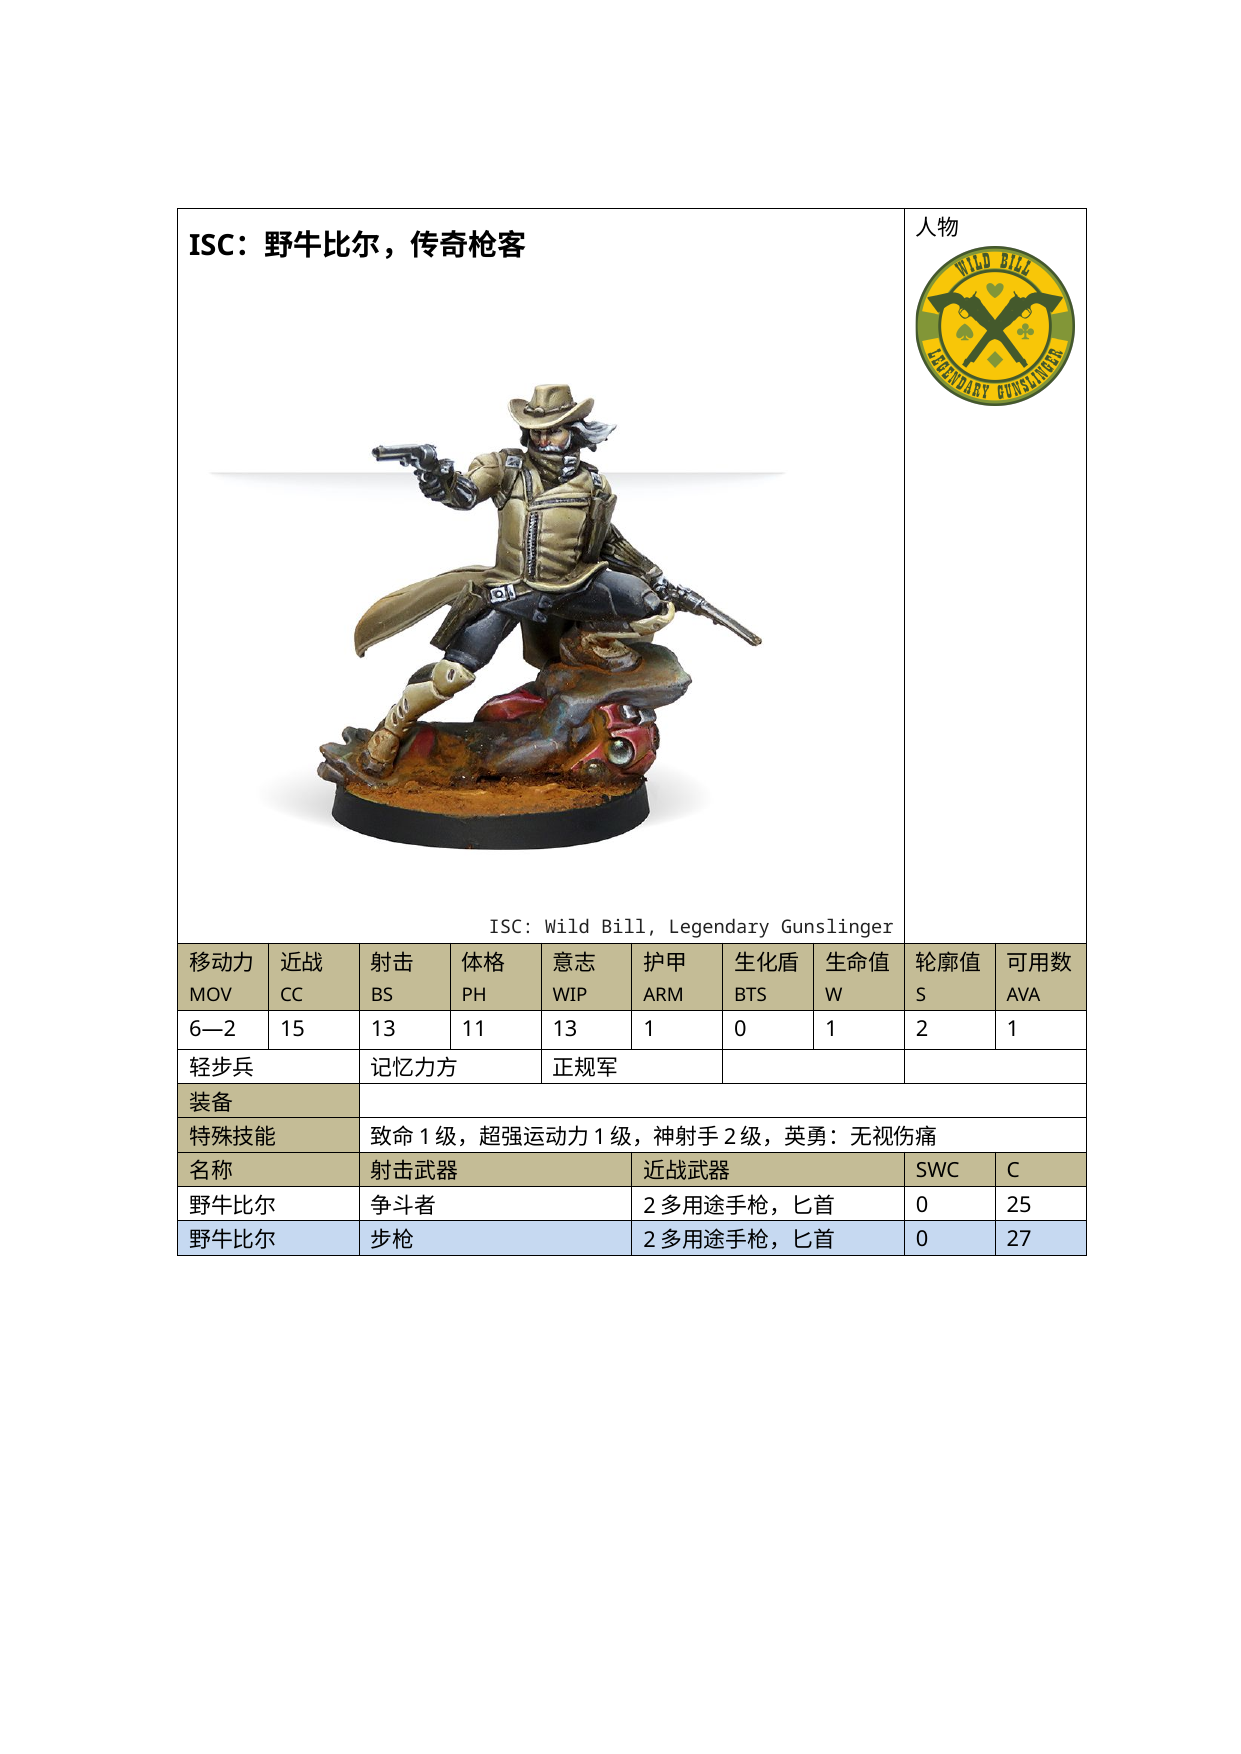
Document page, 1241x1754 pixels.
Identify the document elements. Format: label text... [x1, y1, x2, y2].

table_cell 11 [451, 1011, 541, 1048]
table_cell 记忆力方 [360, 1050, 541, 1083]
table_cell 装备 [178, 1084, 359, 1117]
table_cell 射击武器 [360, 1153, 631, 1186]
picture [188, 279, 806, 873]
table_cell 生化盾 BTS [723, 944, 813, 1010]
table_cell 步枪 [360, 1221, 631, 1255]
table_cell [723, 1050, 904, 1083]
table_cell [360, 1084, 1086, 1117]
table_cell 2 [905, 1011, 995, 1048]
table_cell [905, 1050, 1086, 1083]
table_cell 名称 [178, 1153, 359, 1186]
table_cell 轻步兵 [178, 1050, 359, 1083]
table_cell 近战武器 [632, 1153, 904, 1186]
table_cell 1 [814, 1011, 904, 1048]
table_cell 0 [905, 1221, 995, 1255]
table_cell 1 [632, 1011, 722, 1048]
table_cell 特殊技能 [178, 1118, 359, 1152]
table_cell 13 [360, 1011, 450, 1048]
table_cell 生命值 W [814, 944, 904, 1010]
table_cell 1 [996, 1011, 1086, 1048]
table_cell 6—2 [178, 1011, 268, 1048]
table_cell 体格 PH [451, 944, 541, 1010]
table_cell 轮廓值 S [905, 944, 995, 1010]
picture [915, 246, 1075, 406]
table_cell 射击 BS [360, 944, 450, 1010]
table_header ISC：野牛比尔，传奇枪客 ISC: Wild Bill, Legendary Gunslinger [178, 209, 904, 943]
table_cell 争斗者 [360, 1187, 631, 1220]
table_cell 2多用途手枪，匕首 [632, 1221, 904, 1255]
table_cell C [996, 1153, 1086, 1186]
table_cell 可用数 AVA [996, 944, 1086, 1010]
table_cell 13 [542, 1011, 631, 1048]
table_cell 0 [723, 1011, 813, 1048]
table_cell 致命1级，超强运动力1级，神射手2级，英勇：无视伤痛 [360, 1118, 1086, 1152]
table_cell 15 [269, 1011, 359, 1048]
table_cell 护甲 ARM [632, 944, 722, 1010]
table_cell 移动力 MOV [178, 944, 268, 1010]
table_cell 野牛比尔 [178, 1187, 359, 1220]
table_cell 2多用途手枪，匕首 [632, 1187, 904, 1220]
table_cell SWC [905, 1153, 995, 1186]
table_cell 25 [996, 1187, 1086, 1220]
table_cell 近战 CC [269, 944, 359, 1010]
table_cell 意志 WIP [542, 944, 631, 1010]
table_cell 27 [996, 1221, 1086, 1255]
table_cell 野牛比尔 [178, 1221, 359, 1255]
table_cell 正规军 [542, 1050, 722, 1083]
table_cell 0 [905, 1187, 995, 1220]
table_header 人物 [905, 209, 1086, 943]
